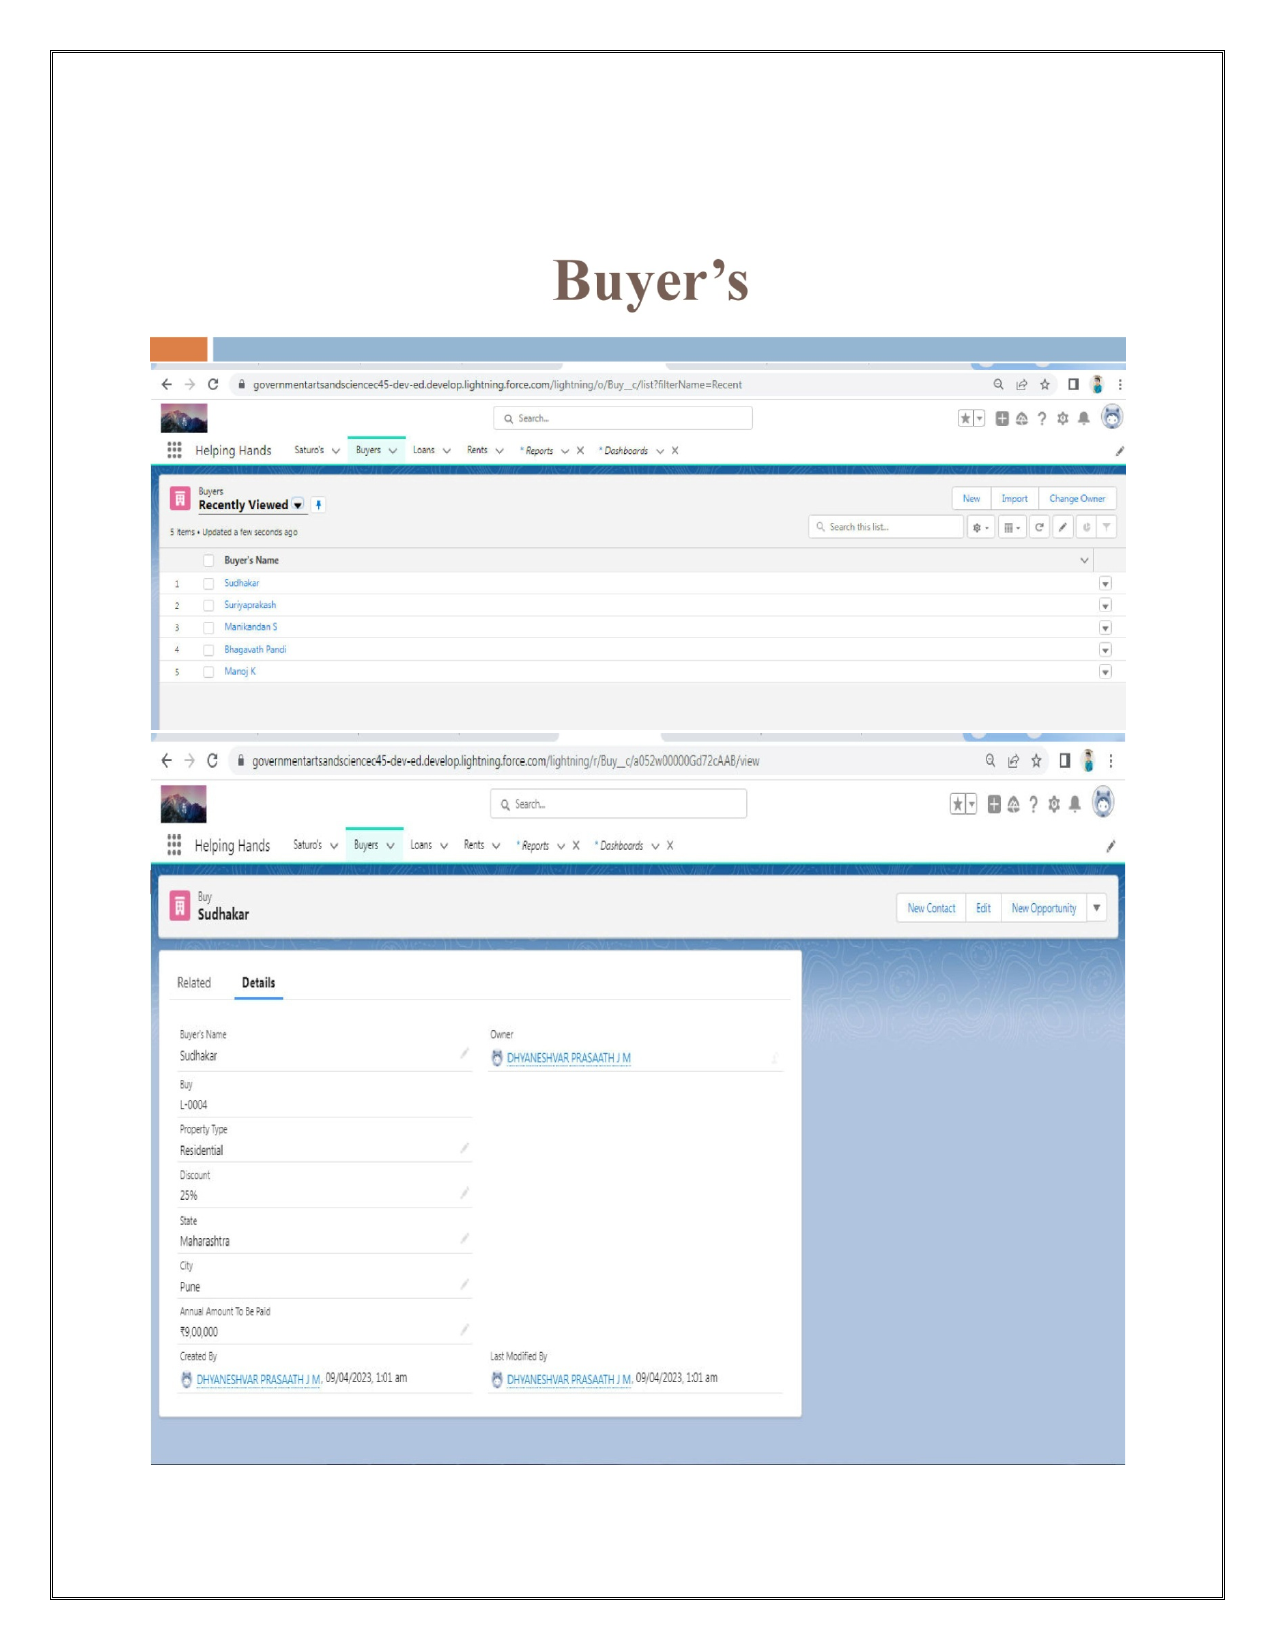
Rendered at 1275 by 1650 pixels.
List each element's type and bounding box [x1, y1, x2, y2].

picture [150, 201, 1126, 730]
picture [150, 733, 1125, 1465]
